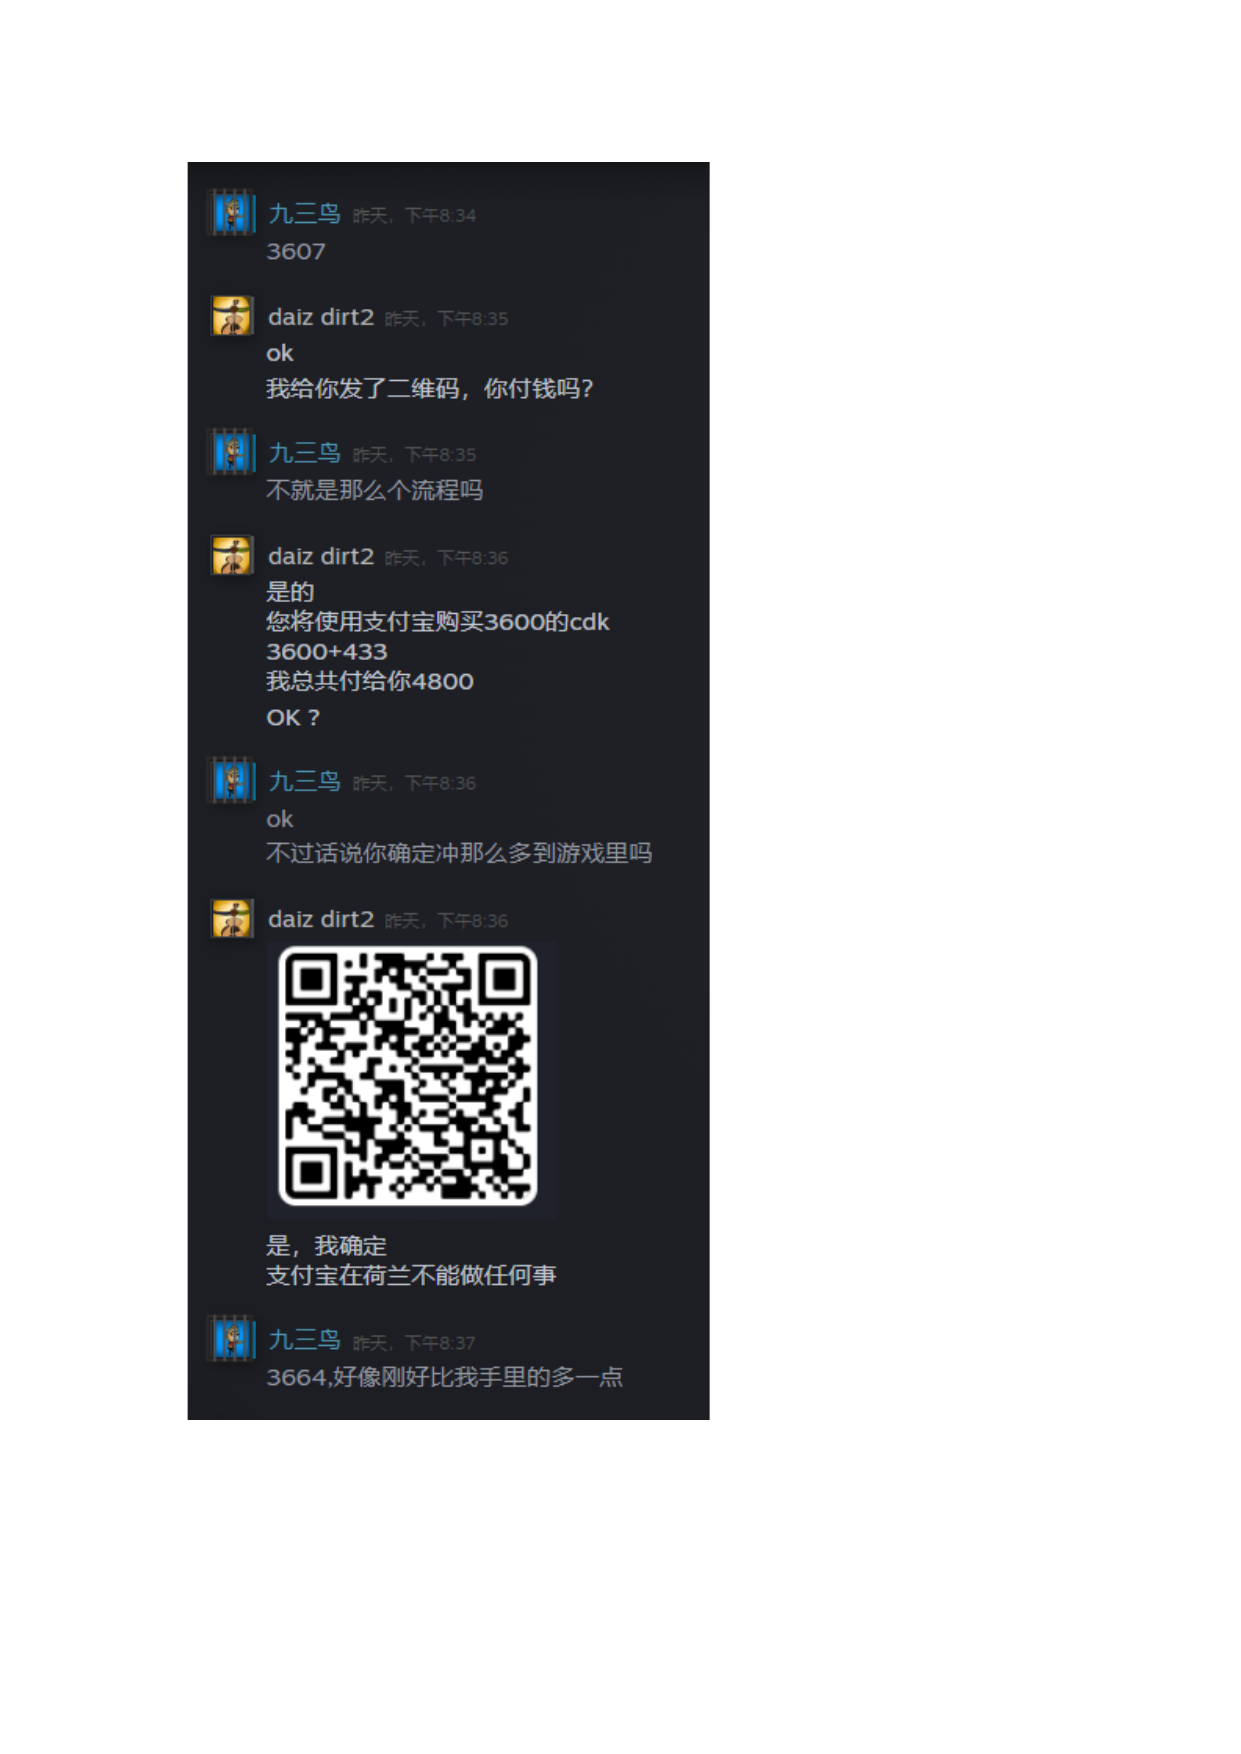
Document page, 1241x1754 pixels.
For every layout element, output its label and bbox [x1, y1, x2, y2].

picture [187, 162, 710, 1420]
